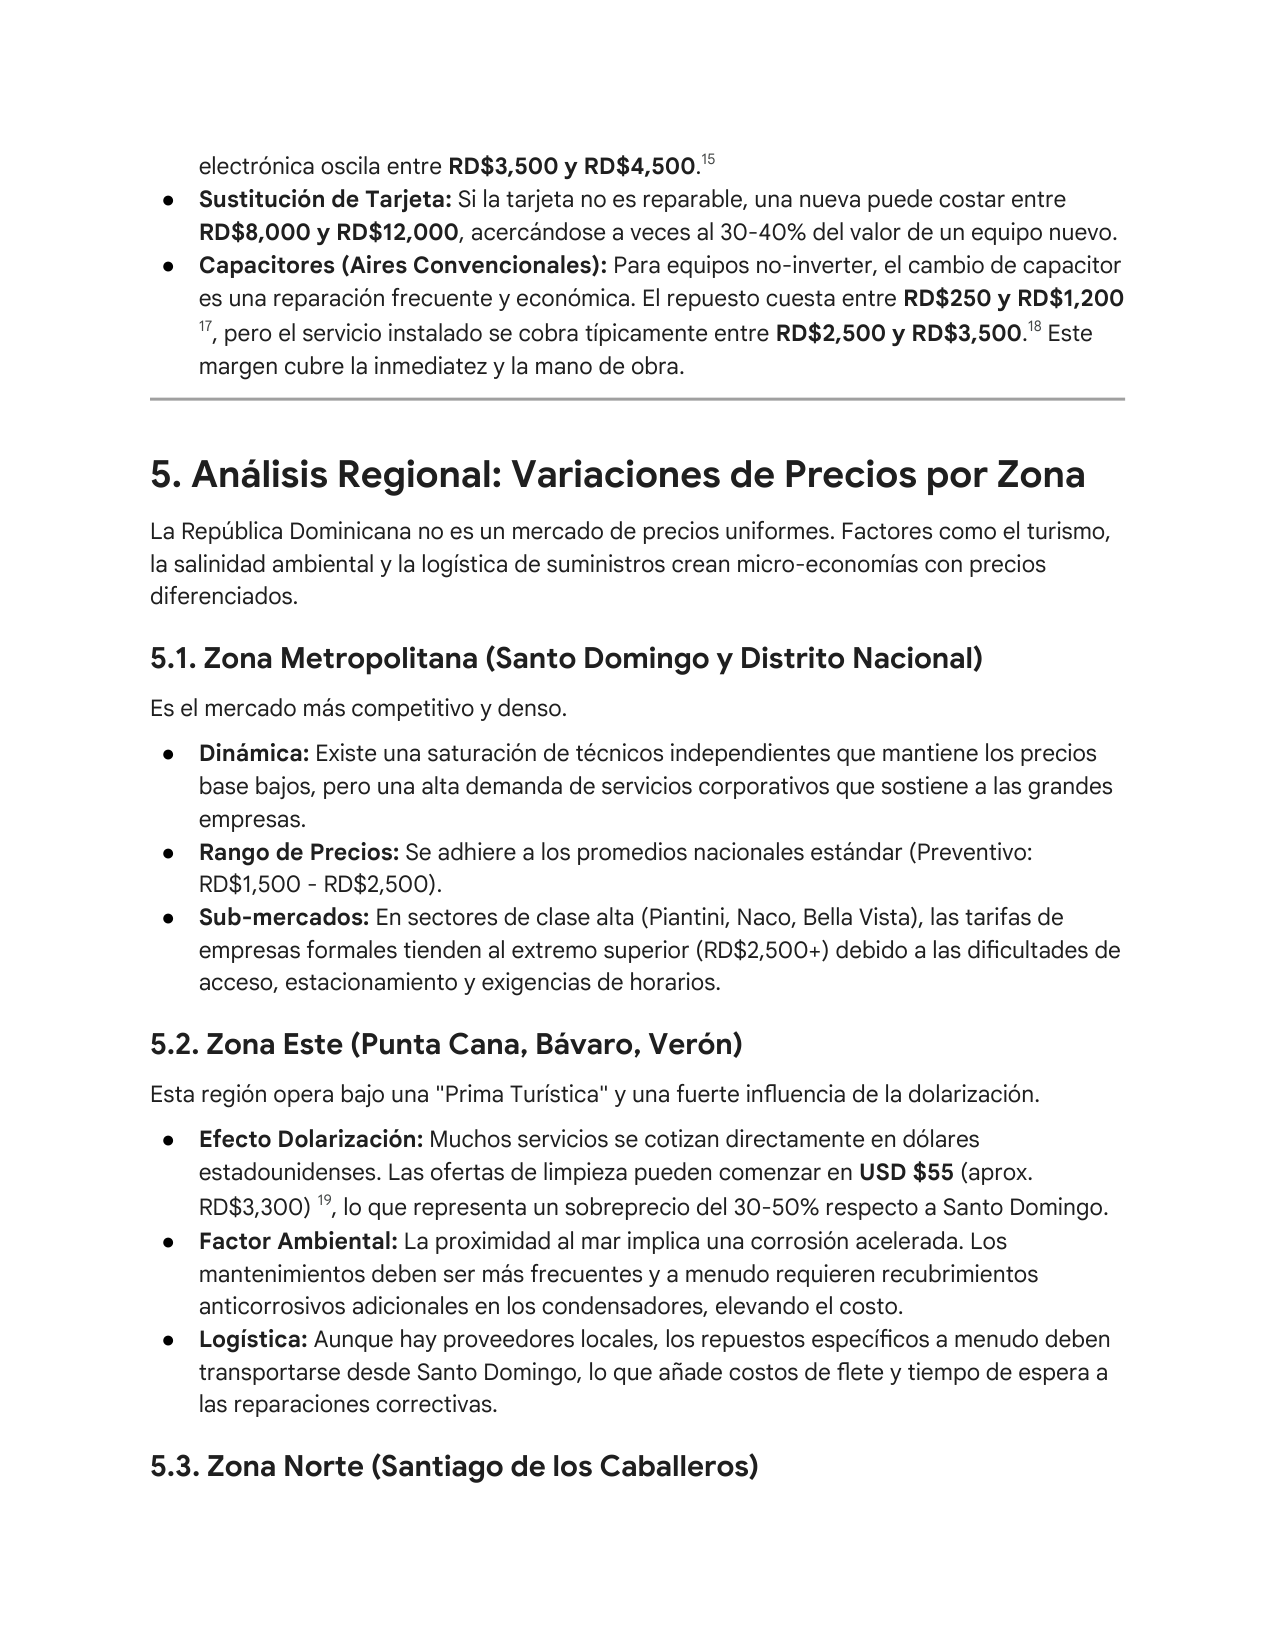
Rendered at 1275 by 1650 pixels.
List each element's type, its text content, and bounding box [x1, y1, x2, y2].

text Esta región opera bajo una "Prima Turística" y una fuerte influencia de la dolarización. [150, 1080, 1125, 1109]
list Dinámica: Existe una saturación de técnicos independientes que mantiene los precios base bajos, pero una alta demanda de servicios corporativos que sostiene a las grandes empresas. [161, 739, 1125, 834]
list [161, 150, 1125, 181]
list Sub-mercados: En sectores de clase alta (Piantini, Naco, Bella Vista), las tarifas de empresas formales tienden al extremo superior (RD$2,500+) debido a las dificultades de acceso, estacionamiento y exigencias de horarios. [161, 903, 1125, 997]
list Logística: Aunque hay proveedores locales, los repuestos específicos a menudo deben transportarse desde Santo Domingo, lo que añade costos de flete y tiempo de espera a las reparaciones correctivas. [161, 1325, 1125, 1419]
list Factor Ambiental: La proximidad al mar implica una corrosión acelerada. Los mantenimientos deben ser más frecuentes y a menudo requieren recubrimientos anticorrosivos adicionales en los condensadores, elevando el costo. [161, 1227, 1125, 1321]
text La República Dominicana no es un mercado de precios uniformes. Factores como el turismo, la salinidad ambiental y la logística de suministros crean micro-economías con precios diferenciados. [150, 517, 1125, 611]
list Efecto Dolarización: Muchos servicios se cotizan directamente en dólares estadounidenses. Las ofertas de limpieza pueden comenzar en USD $55 (aprox. RD$3,300) 19, lo que representa un sobreprecio del 30-50% respecto a Santo Domingo. [161, 1126, 1125, 1223]
list Capacitores (Aires Convencionales): Para equipos no-inverter, el cambio de capacitor es una reparación frecuente y económica. El repuesto cuesta entre RD$250 y RD$1,200 17, pero el servicio instalado se cobra típicamente entre RD$2,500 y RD$3,500.18 Este margen cubre la inmediatez y la mano de obra. [161, 251, 1125, 381]
subtitle 5.3. Zona Norte (Santiago de los Caballeros) [150, 1448, 1125, 1485]
list Rango de Precios: Se adhiere a los promedios nacionales estándar (Preventivo: RD$1,500 - RD$2,500). [161, 838, 1125, 899]
subtitle 5.2. Zona Este (Punta Cana, Bávaro, Verón) [150, 1026, 1125, 1063]
subtitle 5. Análisis Regional: Variaciones de Precios por Zona [150, 401, 1125, 498]
subtitle 5.1. Zona Metropolitana (Santo Domingo y Distrito Nacional) [150, 640, 1125, 677]
text Es el mercado más competitivo y denso. [150, 694, 1125, 723]
list Sustitución de Tarjeta: Si la tarjeta no es reparable, una nueva puede costar entre RD$8,000 y RD$12,000, acercándose a veces al 30-40% del valor de un equipo nuevo. [161, 186, 1125, 247]
